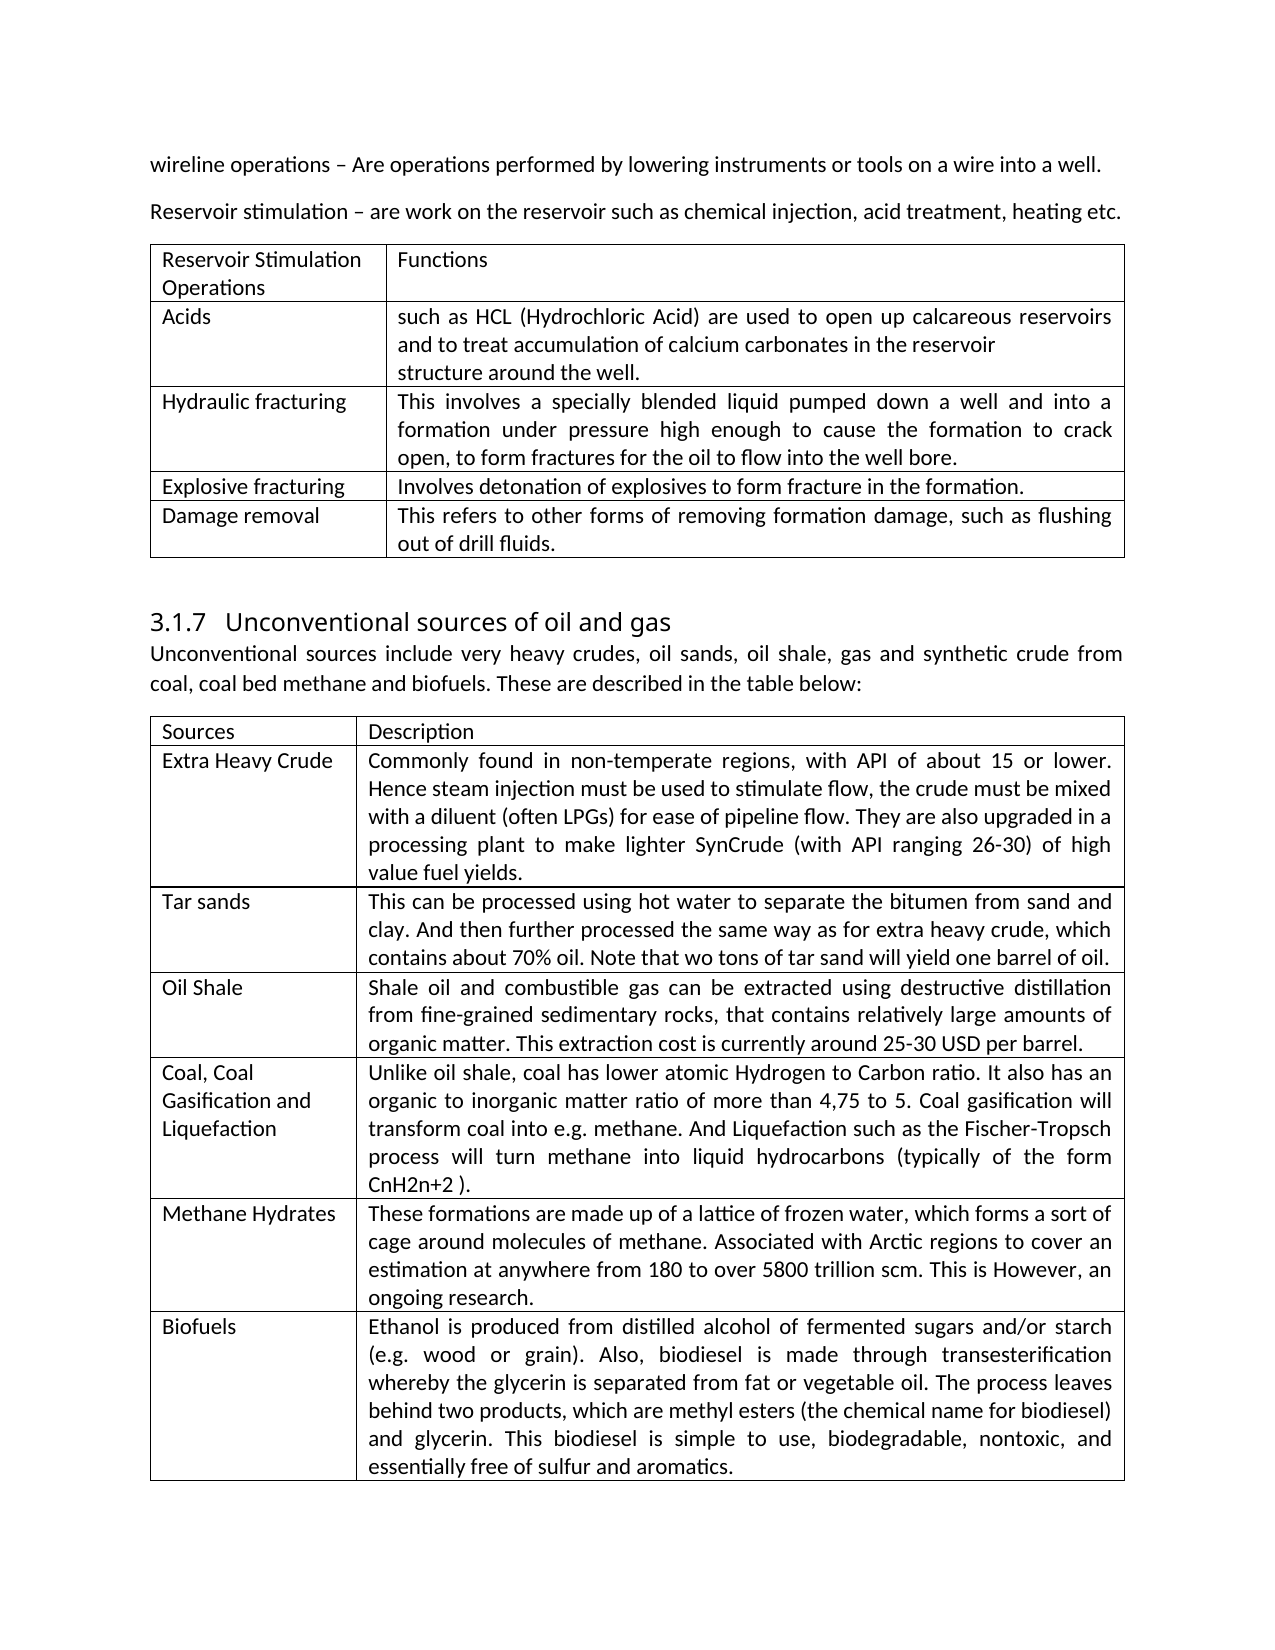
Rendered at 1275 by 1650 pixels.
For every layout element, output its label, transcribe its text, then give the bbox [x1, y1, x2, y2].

table_cell Explosive fracturing [151, 472, 386, 500]
table_cell Unlike oil shale, coal has lower atomic Hydrogen to Carbon ratio. It also has an organic to inorganic matter ratio of more than 4,75 to 5. Coal gasification will transform coal into e.g. methane. And Liquefaction such as the Fischer-Tropsch process will turn methane into liquid hydrocarbons (typically of the form CnH2n+2 ). [357, 1058, 1124, 1198]
table_cell Oil Shale [151, 973, 356, 1057]
table_header Sources [151, 717, 356, 745]
table_cell Commonly found in non-temperate regions, with API of about 15 or lower. Hence steam injection must be used to stimulate flow, the crude must be mixed with a diluent (often LPGs) for ease of pipeline flow. They are also upgraded in a processing plant to make lighter SynCrude (with API ranging 26-30) of high value fuel yields. [357, 746, 1124, 886]
table_cell Biofuels [151, 1312, 356, 1480]
text wireline operations – Are operations performed by lowering instruments or tools on a wire into a well. [150, 150, 1125, 178]
table_cell Damage removal [151, 501, 386, 557]
table_header Reservoir Stimulation Operations [151, 245, 386, 301]
table_cell Shale oil and combustible gas can be extracted using destructive distillation from fine-grained sedimentary rocks, that contains relatively large amounts of organic matter. This extraction cost is currently around 25-30 USD per barrel. [357, 973, 1124, 1057]
table_cell These formations are made up of a lattice of frozen water, which forms a sort of cage around molecules of methane. Associated with Arctic regions to cover an estimation at anywhere from 180 to over 5800 trillion scm. This is However, an ongoing research. [357, 1199, 1124, 1311]
table_cell Coal, Coal Gasification and Liquefaction [151, 1058, 356, 1198]
table_cell This can be processed using hot water to separate the bitumen from sand and clay. And then further processed the same way as for extra heavy crude, which contains about 70% oil. Note that wo tons of tar sand will yield one barrel of oil. [357, 888, 1124, 972]
table_cell This involves a specially blended liquid pumped down a well and into a formation under pressure high enough to cause the formation to crack open, to form fractures for the oil to flow into the well bore. [387, 387, 1124, 471]
table_cell Involves detonation of explosives to form fracture in the formation. [387, 472, 1124, 500]
table_cell Acids [151, 302, 386, 386]
table_header Functions [387, 245, 1124, 301]
table_cell Methane Hydrates [151, 1199, 356, 1311]
table_cell such as HCL (Hydrochloric Acid) are used to open up calcareous reservoirs and to treat accumulation of calcium carbonates in the reservoir structure around the well. [387, 302, 1124, 386]
table_header Description [357, 717, 1124, 745]
table_cell This refers to other forms of removing formation damage, such as flushing out of drill fluids. [387, 501, 1124, 557]
subtitle Unconventional sources of oil and gas [150, 605, 1125, 639]
text Reservoir stimulation – are work on the reservoir such as chemical injection, acid treatment, heating etc. [150, 197, 1125, 225]
table_cell Ethanol is produced from distilled alcohol of fermented sugars and/or starch (e.g. wood or grain). Also, biodiesel is made through transesterification whereby the glycerin is separated from fat or vegetable oil. The process leaves behind two products, which are methyl esters (the chemical name for biodiesel) and glycerin. This biodiesel is simple to use, biodegradable, nontoxic, and essentially free of sulfur and aromatics. [357, 1312, 1124, 1480]
table_cell Extra Heavy Crude [151, 746, 356, 886]
table_cell Hydraulic fracturing [151, 387, 386, 471]
text Unconventional sources include very heavy crudes, oil sands, oil shale, gas and synthetic crude from coal, coal bed methane and biofuels. These are described in the table below: [150, 639, 1125, 697]
table_cell Tar sands [151, 888, 356, 972]
